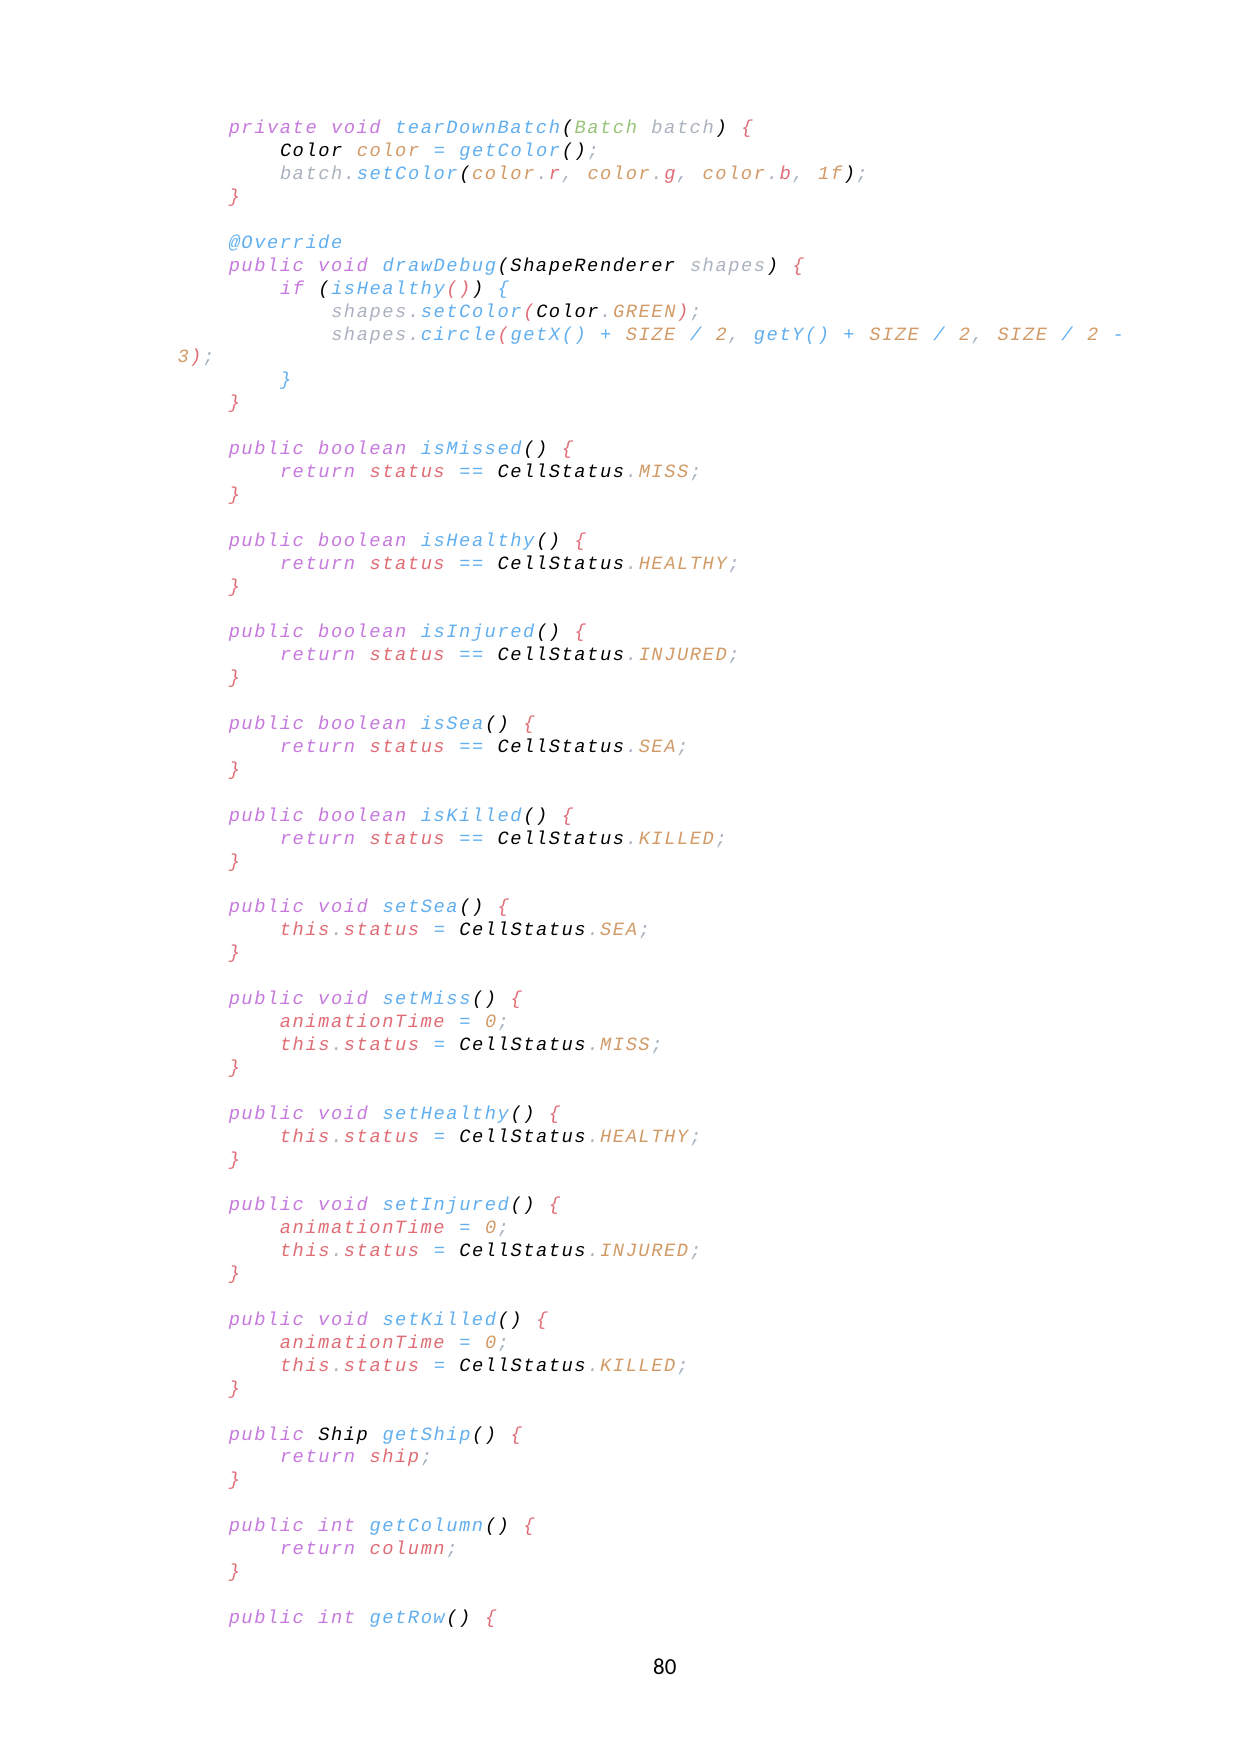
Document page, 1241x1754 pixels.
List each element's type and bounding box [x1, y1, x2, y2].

text [177, 118, 1152, 1629]
